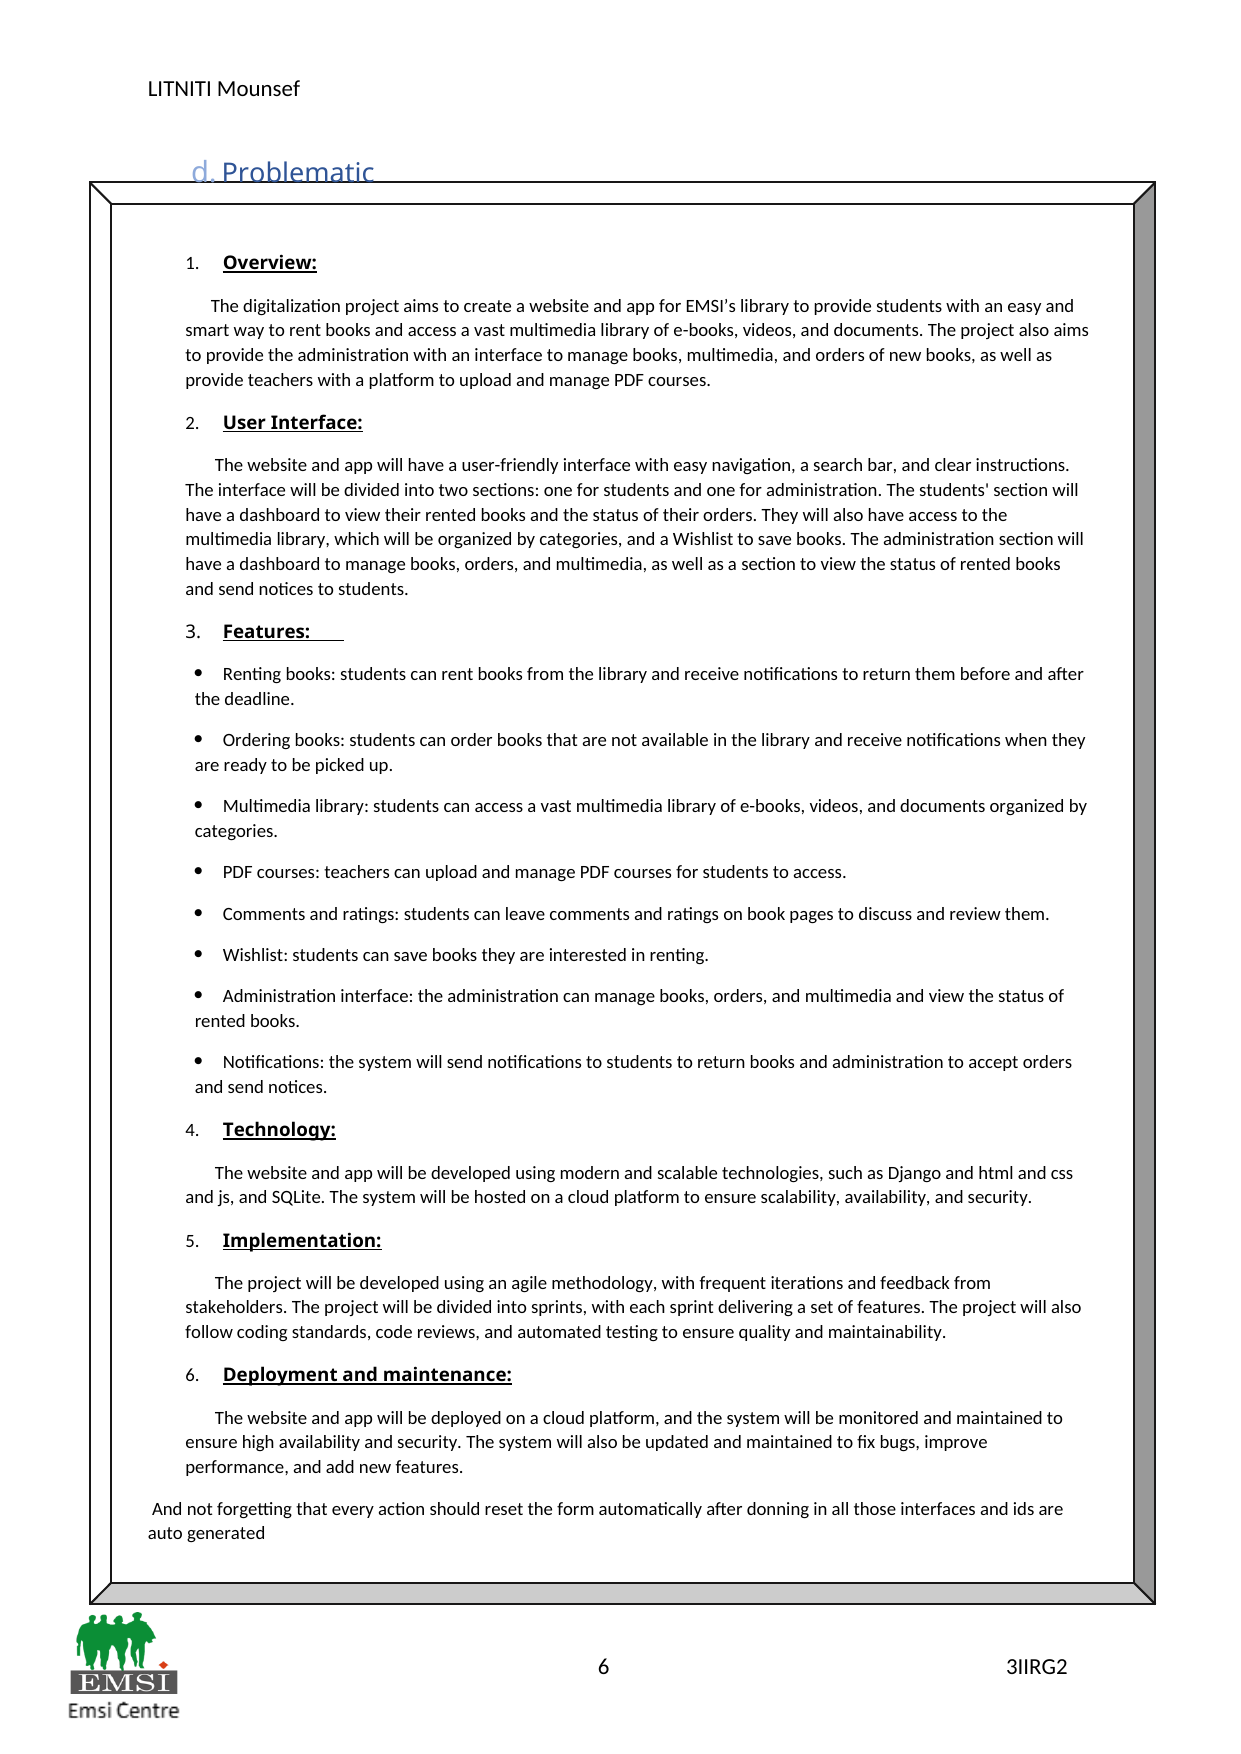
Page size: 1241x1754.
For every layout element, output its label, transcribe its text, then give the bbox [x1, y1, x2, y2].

list Notifications: the system will send notifications to students to return books and administration to accept orders and send notices. [194, 1051, 1093, 1098]
list Technology: [185, 1117, 1093, 1142]
list Deployment and maintenance: [185, 1362, 1093, 1387]
text The website and app will be developed using modern and scalable technologies, such as Django and html and css and js, and SQLite. The system will be hosted on a cloud platform to ensure scalability, availability, and security. [185, 1161, 1093, 1208]
subtitle Problematic [148, 152, 1093, 191]
list Implementation: [185, 1227, 1093, 1252]
list PDF courses: teachers can upload and manage PDF courses for students to access. [194, 861, 1093, 883]
list Wishlist: students can save books they are interested in renting. [194, 943, 1093, 966]
list Features: [185, 618, 1093, 644]
list User Interface: [185, 409, 1093, 435]
list Administration interface: the administration can manage books, orders, and multimedia and view the status of rented books. [194, 984, 1093, 1032]
list Renting books: students can rent books from the library and receive notifications to return them before and after the deadline. [194, 662, 1093, 710]
text The project will be developed using an agile methodology, with frequent iterations and feedback from stakeholders. The project will be divided into sprints, with each sprint delivering a set of features. The project will also follow coding standards, code reviews, and automated testing to ensure quality and maintainability. [185, 1271, 1093, 1343]
text The digitalization project aims to create a website and app for EMSI’s library to provide students with an easy and smart way to rent books and access a vast multimedia library of e-books, videos, and documents. The project also aims to provide the administration with an interface to manage books, multimedia, and orders of new books, as well as provide teachers with a platform to upload and manage PDF courses. [185, 294, 1093, 391]
picture [52, 1612, 236, 1753]
list Overview: [185, 250, 1093, 275]
list Multimedia library: students can access a vast multimedia library of e-books, videos, and documents organized by categories. [194, 794, 1093, 842]
list Ordering books: students can order books that are not available in the library and receive notifications when they are ready to be picked up. [194, 728, 1093, 776]
text And not forgetting that every action should reset the form automatically after donning in all those interfaces and ids are auto generated [148, 1497, 1093, 1544]
list Comments and ratings: students can leave comments and ratings on book pages to discuss and review them. [194, 902, 1093, 925]
text The website and app will be deployed on a cloud platform, and the system will be monitored and maintained to ensure high availability and security. The system will also be updated and maintained to fix bugs, improve performance, and add new features. [185, 1406, 1093, 1478]
text The website and app will have a user-friendly interface with easy navigation, a search bar, and clear instructions. The interface will be divided into two sections: one for students and one for administration. The students' section will have a dashboard to view their rented books and the status of their orders. They will also have access to the multimedia library, which will be organized by categories, and a Wishlist to save books. The administration section will have a dashboard to manage books, orders, and multimedia, as well as a section to view the status of rented books and send notices to students. [185, 453, 1093, 600]
